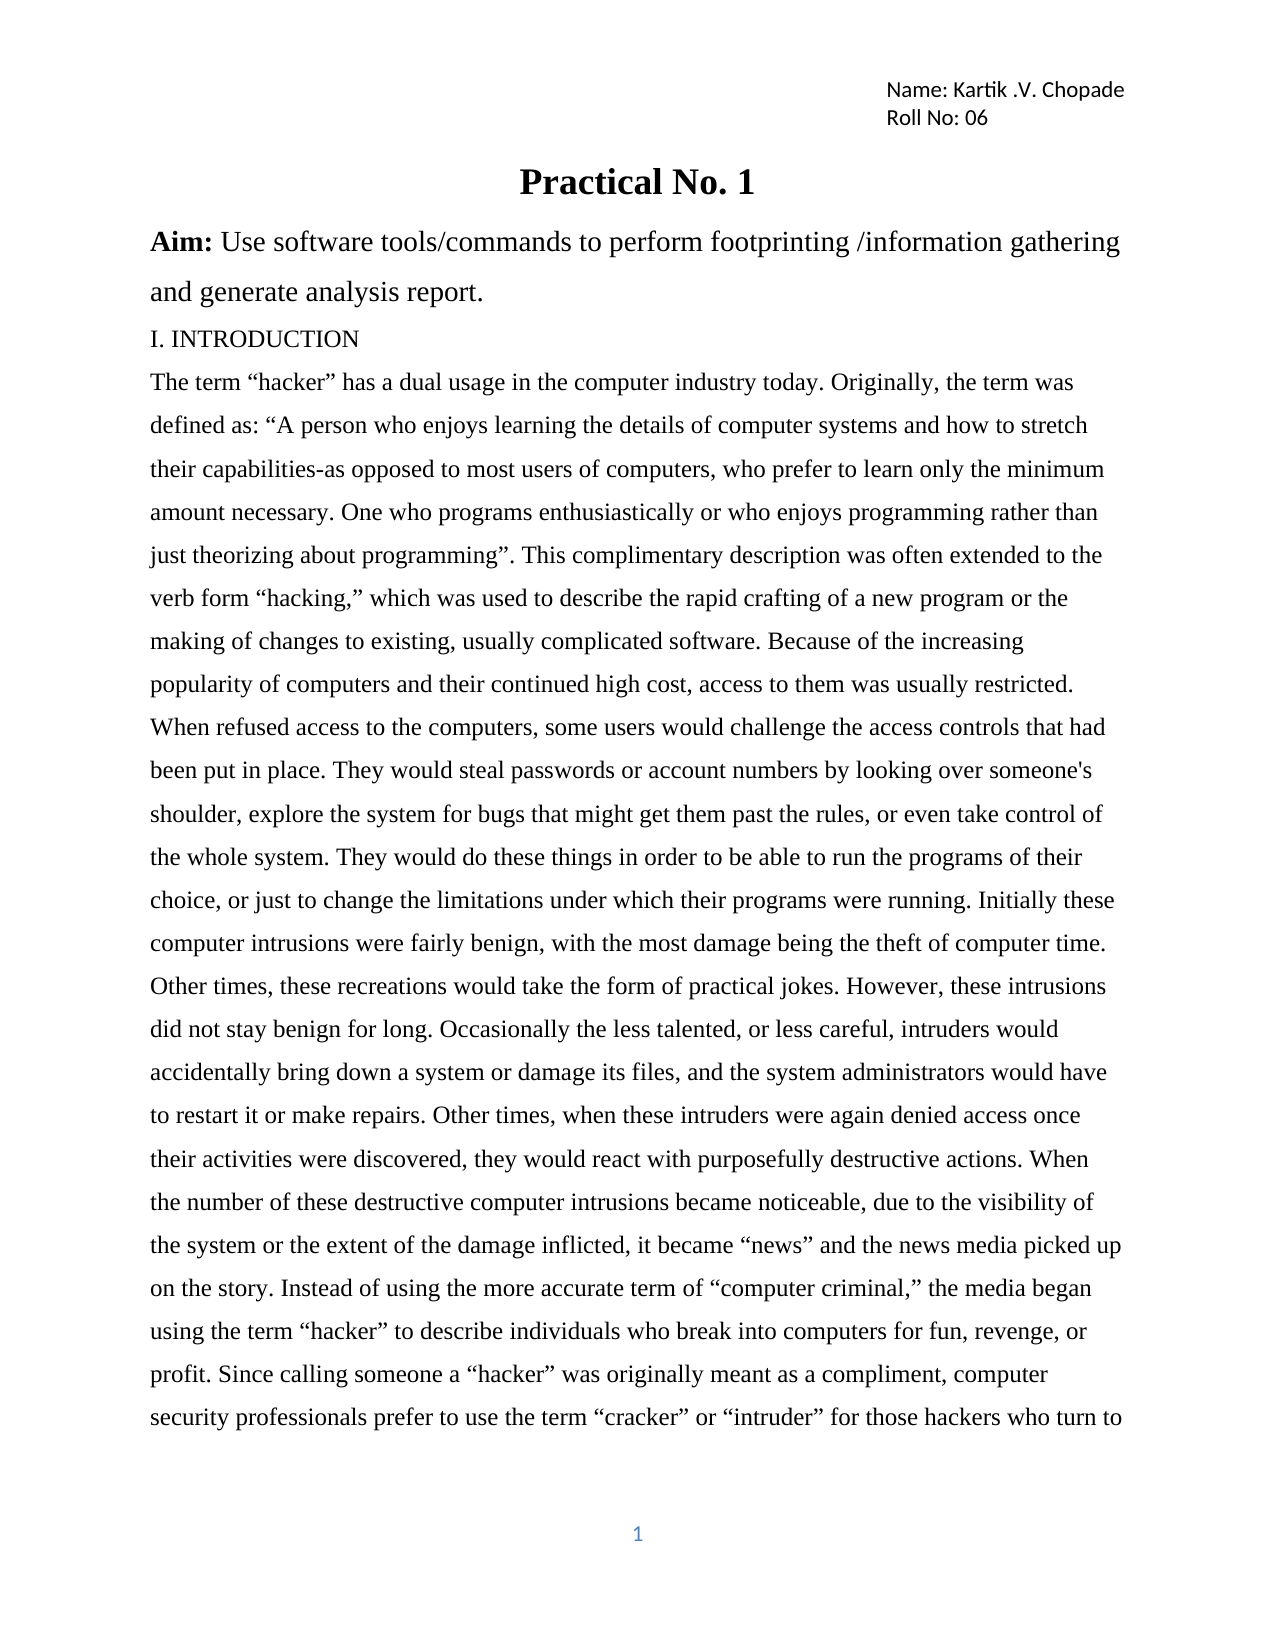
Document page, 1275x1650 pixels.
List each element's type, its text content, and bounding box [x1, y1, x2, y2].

text Aim: Use software tools/commands to perform footprinting /information gathering and generate analysis report. [150, 224, 1125, 308]
text I. INTRODUCTION [150, 324, 1125, 353]
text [150, 367, 1125, 1431]
text Practical No. 1 [150, 159, 1125, 202]
